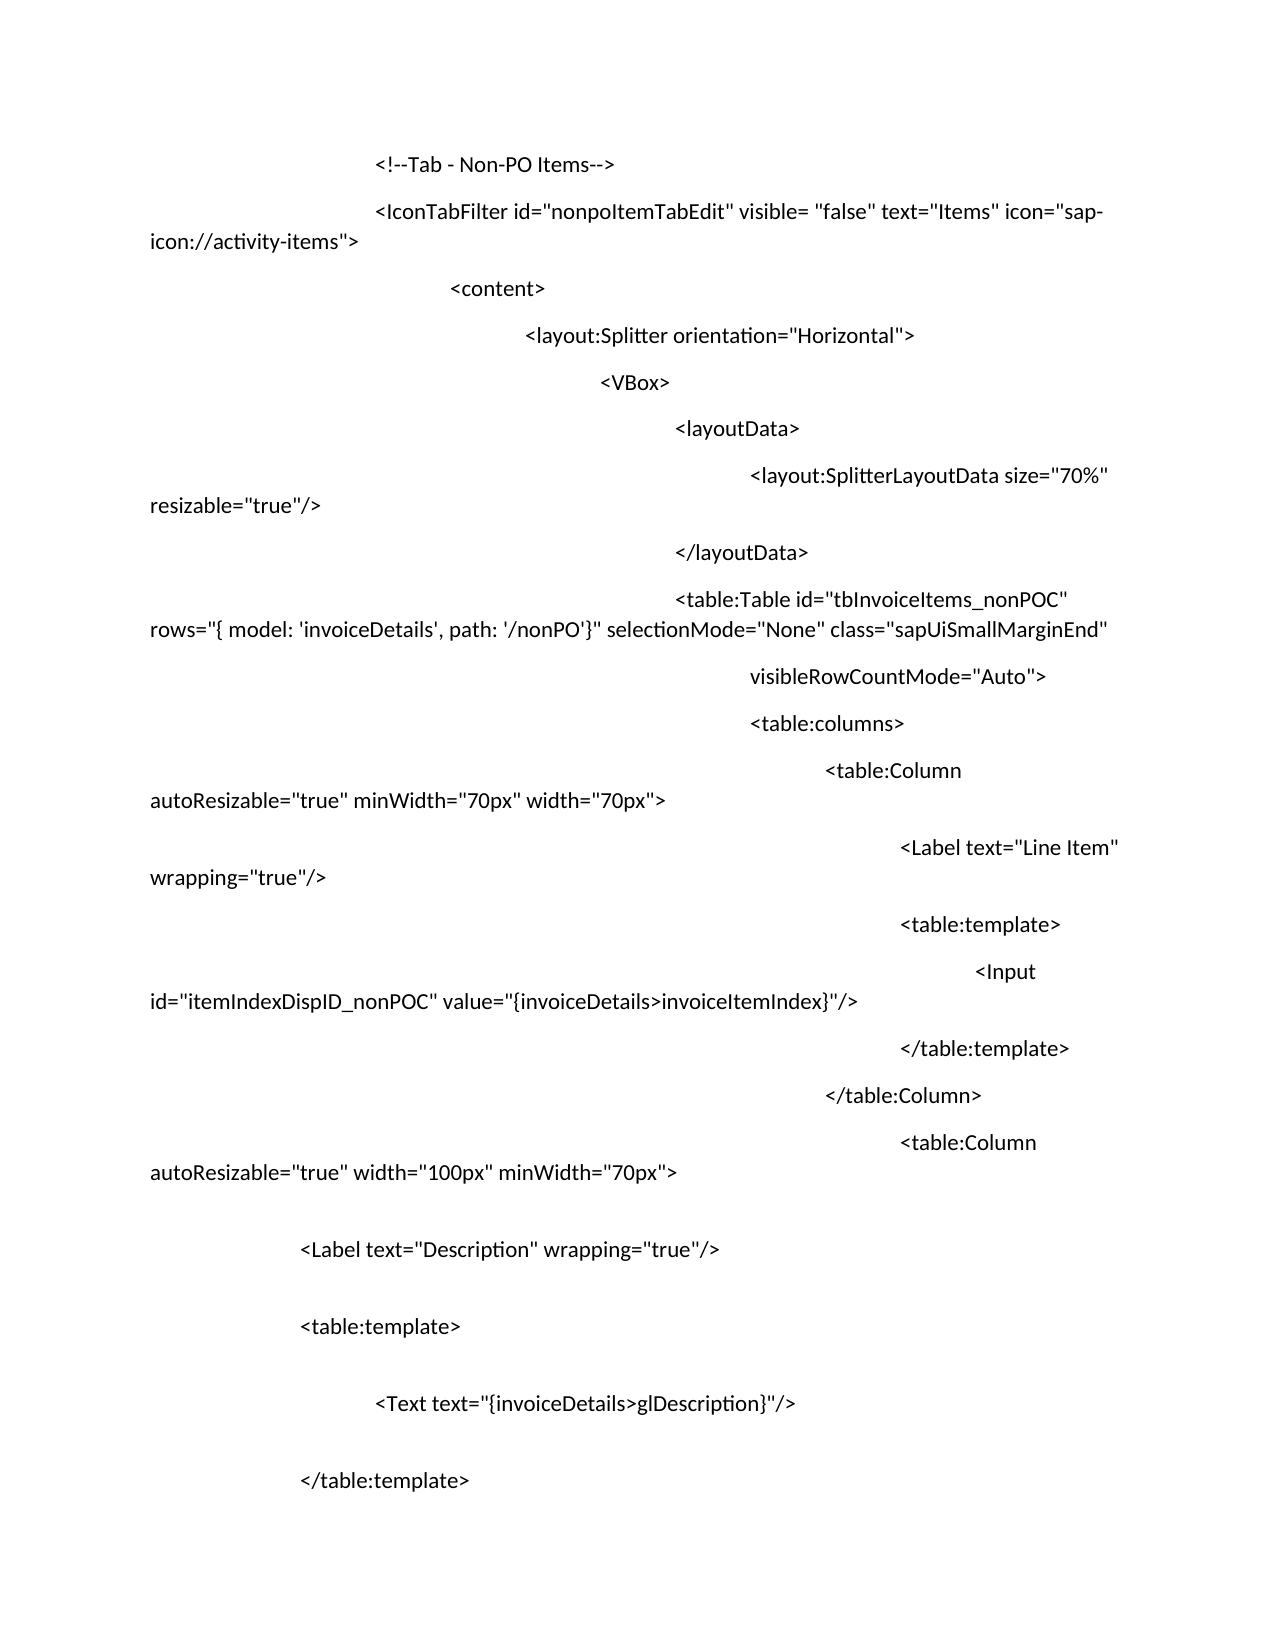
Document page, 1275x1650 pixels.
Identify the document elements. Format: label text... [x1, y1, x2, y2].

text <layout:SplitterLayoutData size="70%" resizable="true"/> [150, 461, 1125, 520]
text <Label text="Line Item" wrapping="true"/> [150, 833, 1125, 892]
text <content> [150, 274, 1125, 302]
text </table:Column> [150, 1081, 1125, 1109]
text <Input id="itemIndexDispID_nonPOC" value="{invoiceDetails>invoiceItemIndex}"/> [150, 957, 1125, 1016]
text <layout:Splitter orientation="Horizontal"> [150, 321, 1125, 349]
text </layoutData> [150, 538, 1125, 567]
text <IconTabFilter id="nonpoItemTabEdit" visible= "false" text="Items" icon="sap-icon://activity-items"> [150, 197, 1125, 255]
text <table:template> [150, 910, 1125, 938]
text <table:Column autoResizable="true" width="100px" minWidth="70px"> [150, 1128, 1125, 1186]
text <!--Tab - Non-PO Items--> [150, 150, 1125, 178]
text <table:columns> [150, 709, 1125, 737]
text <Text text="{invoiceDetails>glDescription}"/> [150, 1359, 1125, 1418]
text <table:template> [150, 1282, 1125, 1341]
text </table:template> [150, 1436, 1125, 1495]
text <table:Column autoResizable="true" minWidth="70px" width="70px"> [150, 756, 1125, 814]
text <Label text="Description" wrapping="true"/> [150, 1205, 1125, 1263]
text visibleRowCountMode="Auto"> [150, 662, 1125, 691]
text <layoutData> [150, 414, 1125, 443]
text </table:template> [150, 1034, 1125, 1062]
text <table:Table id="tbInvoiceItems_nonPOC" rows="{ model: 'invoiceDetails', path: '/nonPO'}" selectionMode="None" class="sapUiSmallMarginEnd" [150, 585, 1125, 644]
text <VBox> [150, 368, 1125, 396]
